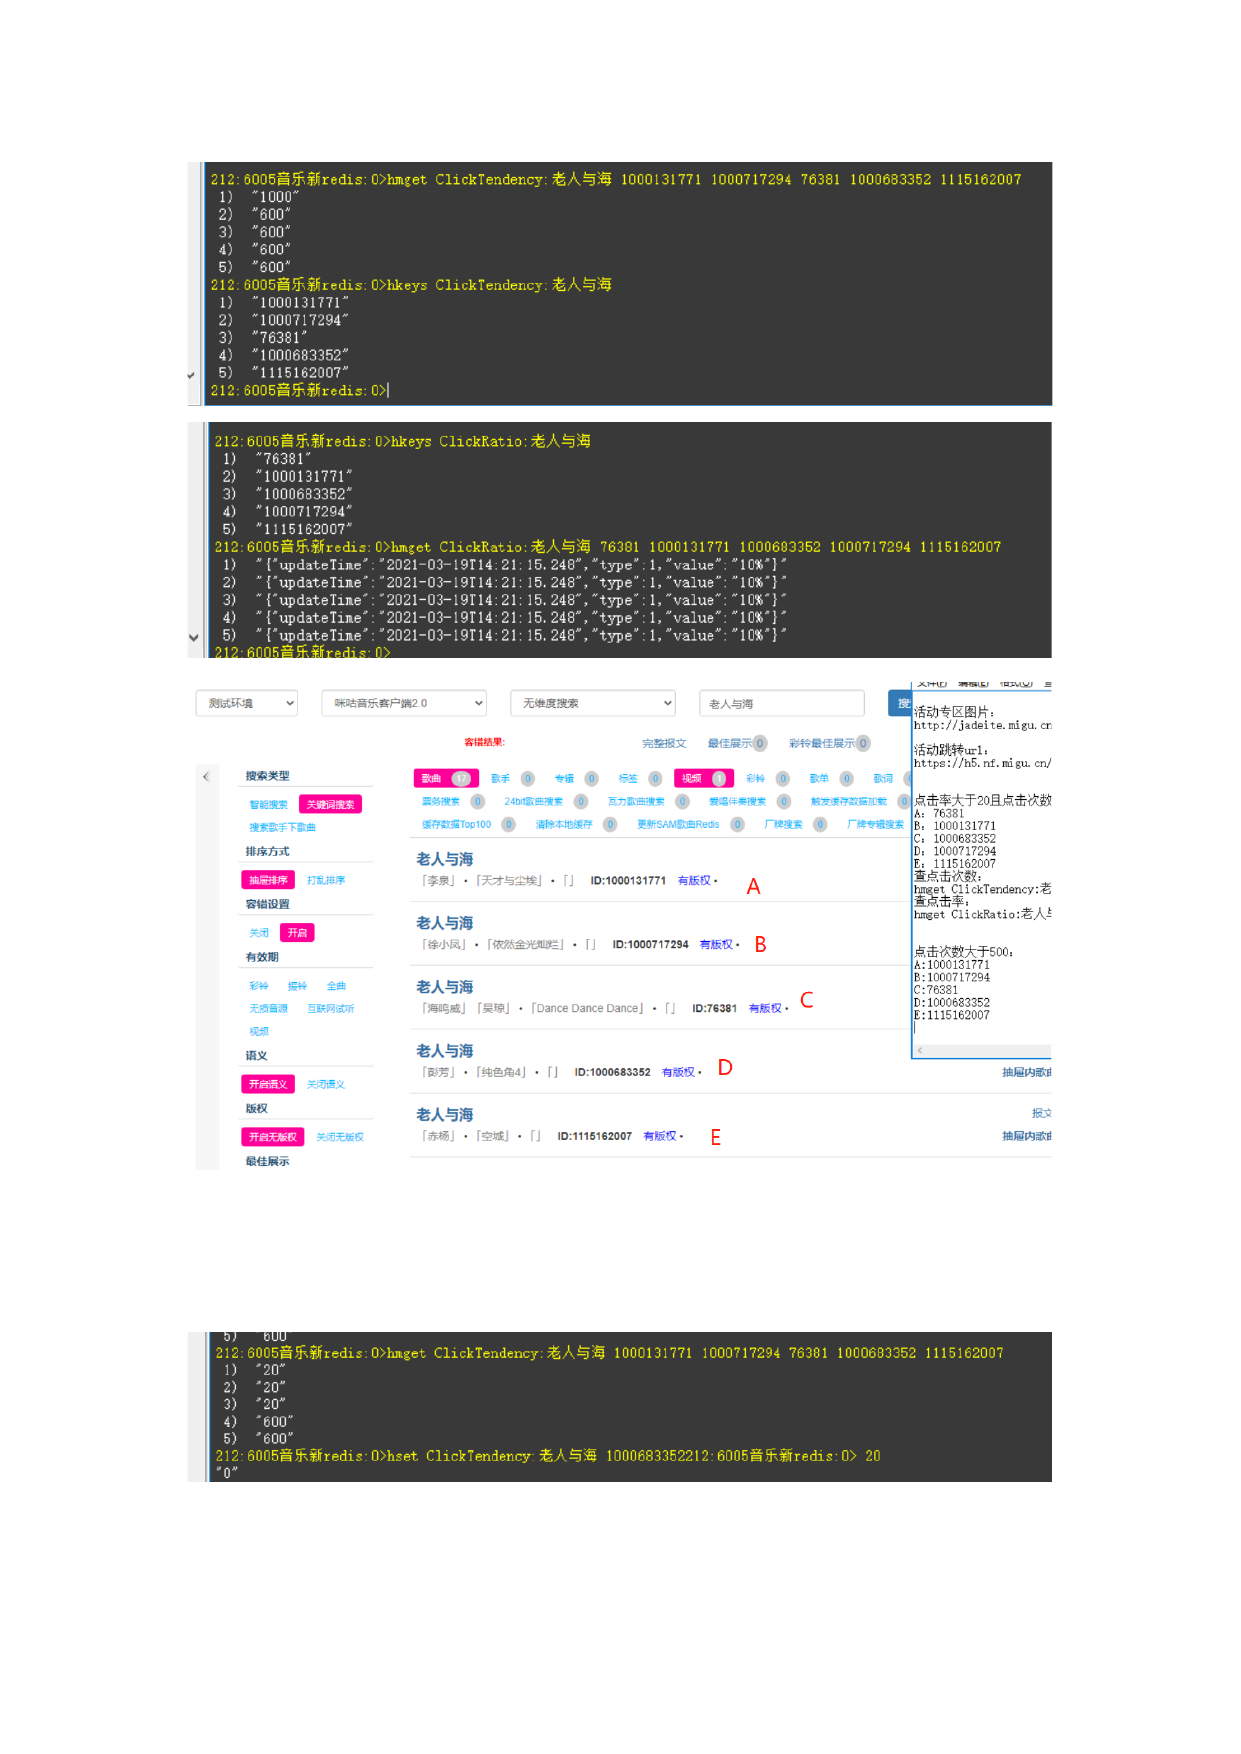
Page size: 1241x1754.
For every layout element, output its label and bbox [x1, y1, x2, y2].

picture [187, 422, 1052, 658]
picture [187, 682, 1052, 1170]
picture [187, 162, 1053, 406]
picture [187, 1332, 1052, 1482]
